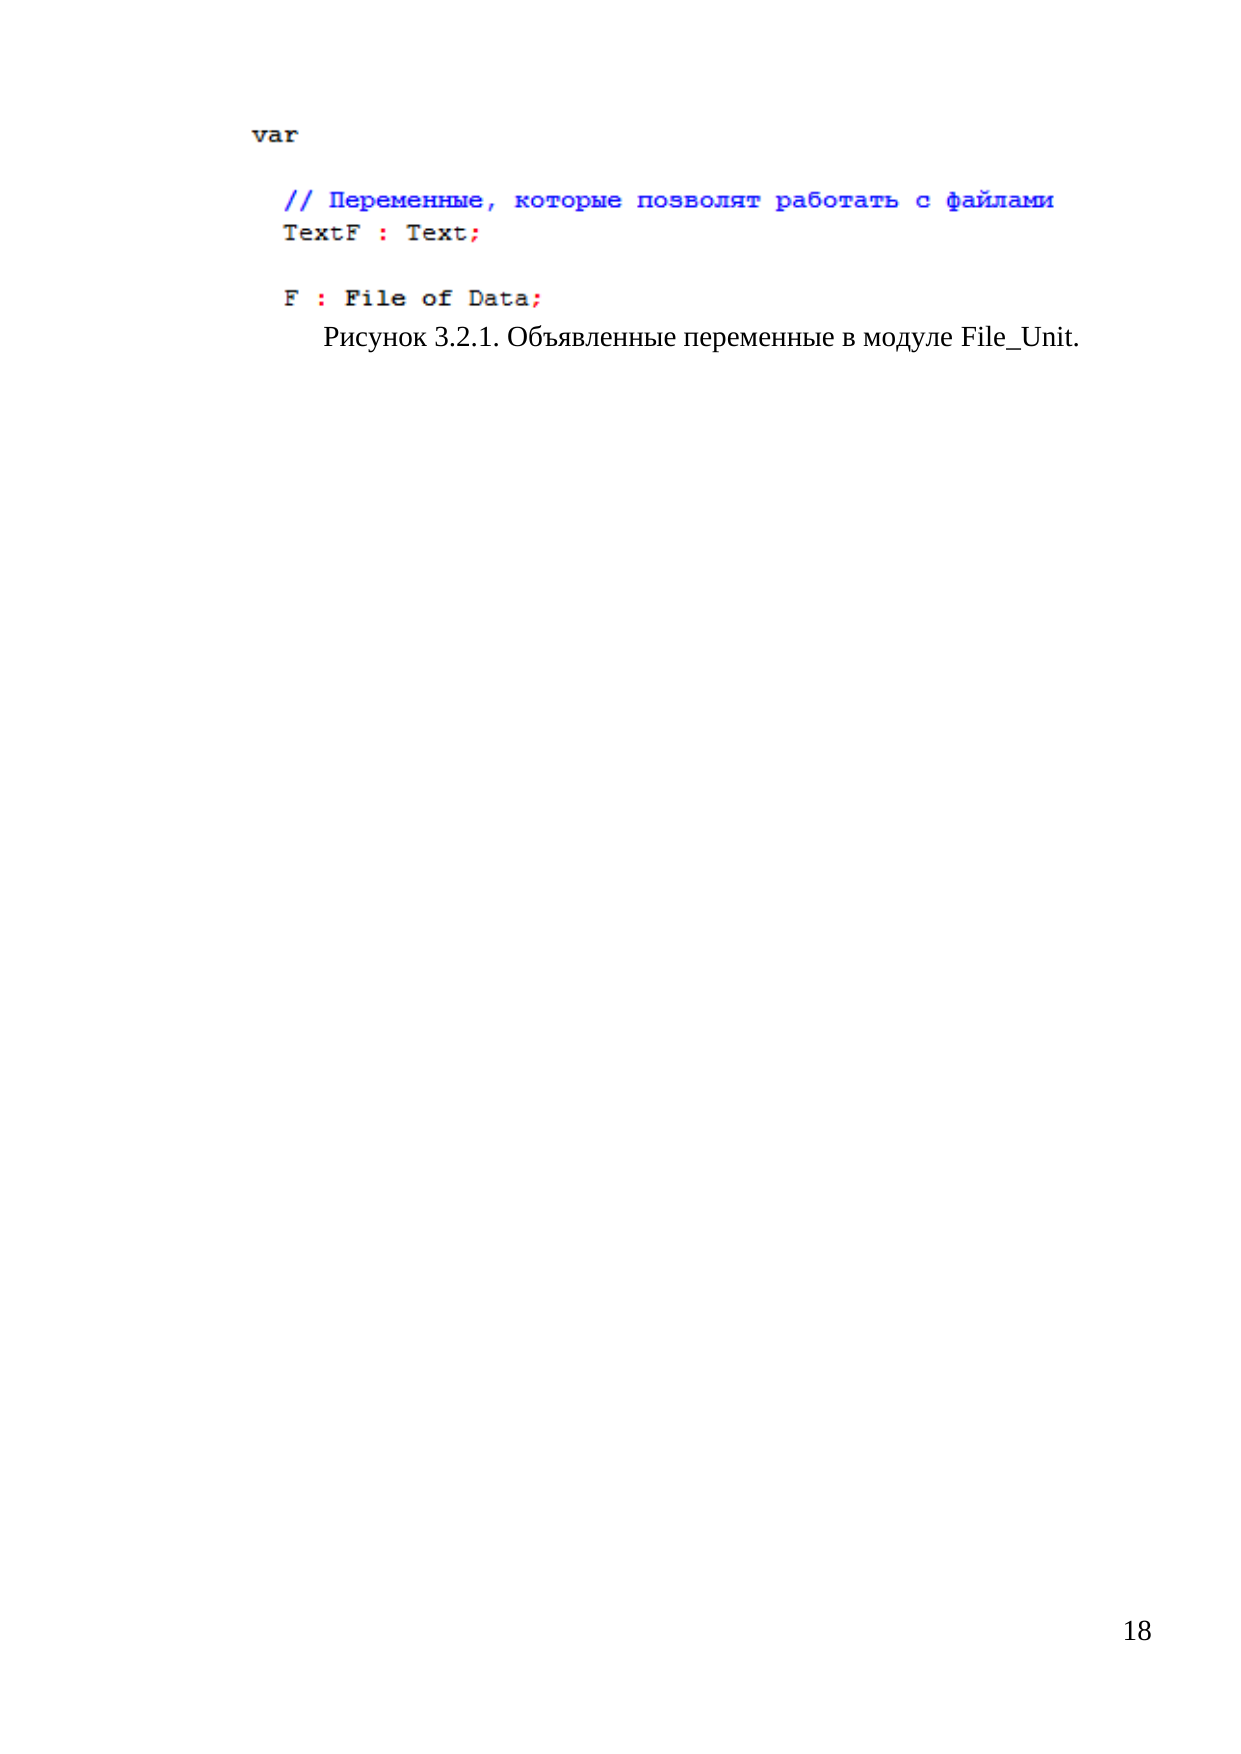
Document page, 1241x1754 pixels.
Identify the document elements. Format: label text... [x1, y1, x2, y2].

picture [251, 118, 1071, 320]
text Рисунок 3.2.1. Объявленные переменные в модуле File_Unit. [177, 319, 1152, 353]
